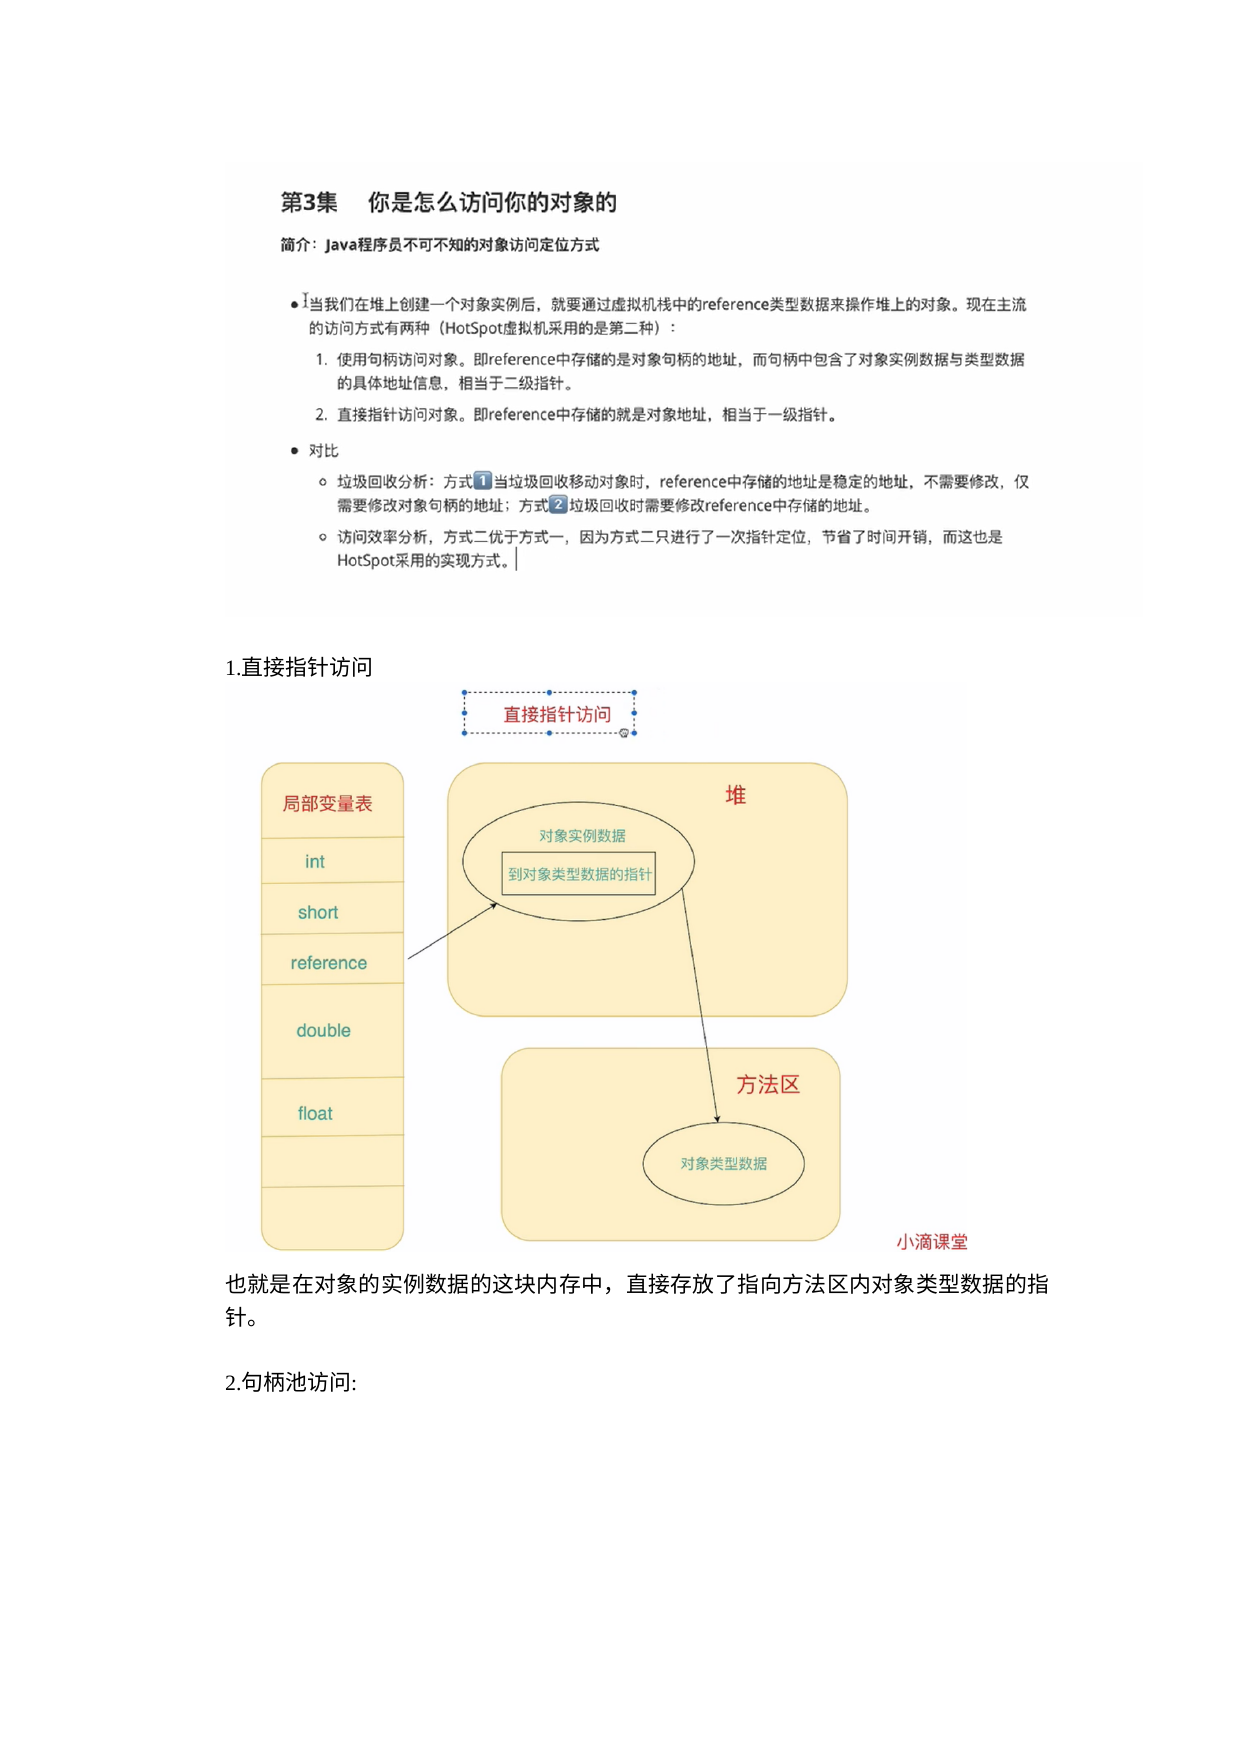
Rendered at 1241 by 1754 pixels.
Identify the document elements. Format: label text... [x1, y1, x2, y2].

picture [225, 162, 1144, 617]
list 2.句柄池访问: [225, 1364, 1053, 1397]
picture [225, 682, 968, 1252]
list 也就是在对象的实例数据的这块内存中，直接存放了指向方法区内对象类型数据的指针。 [225, 1267, 1053, 1332]
list 1.直接指针访问 [225, 649, 1053, 682]
